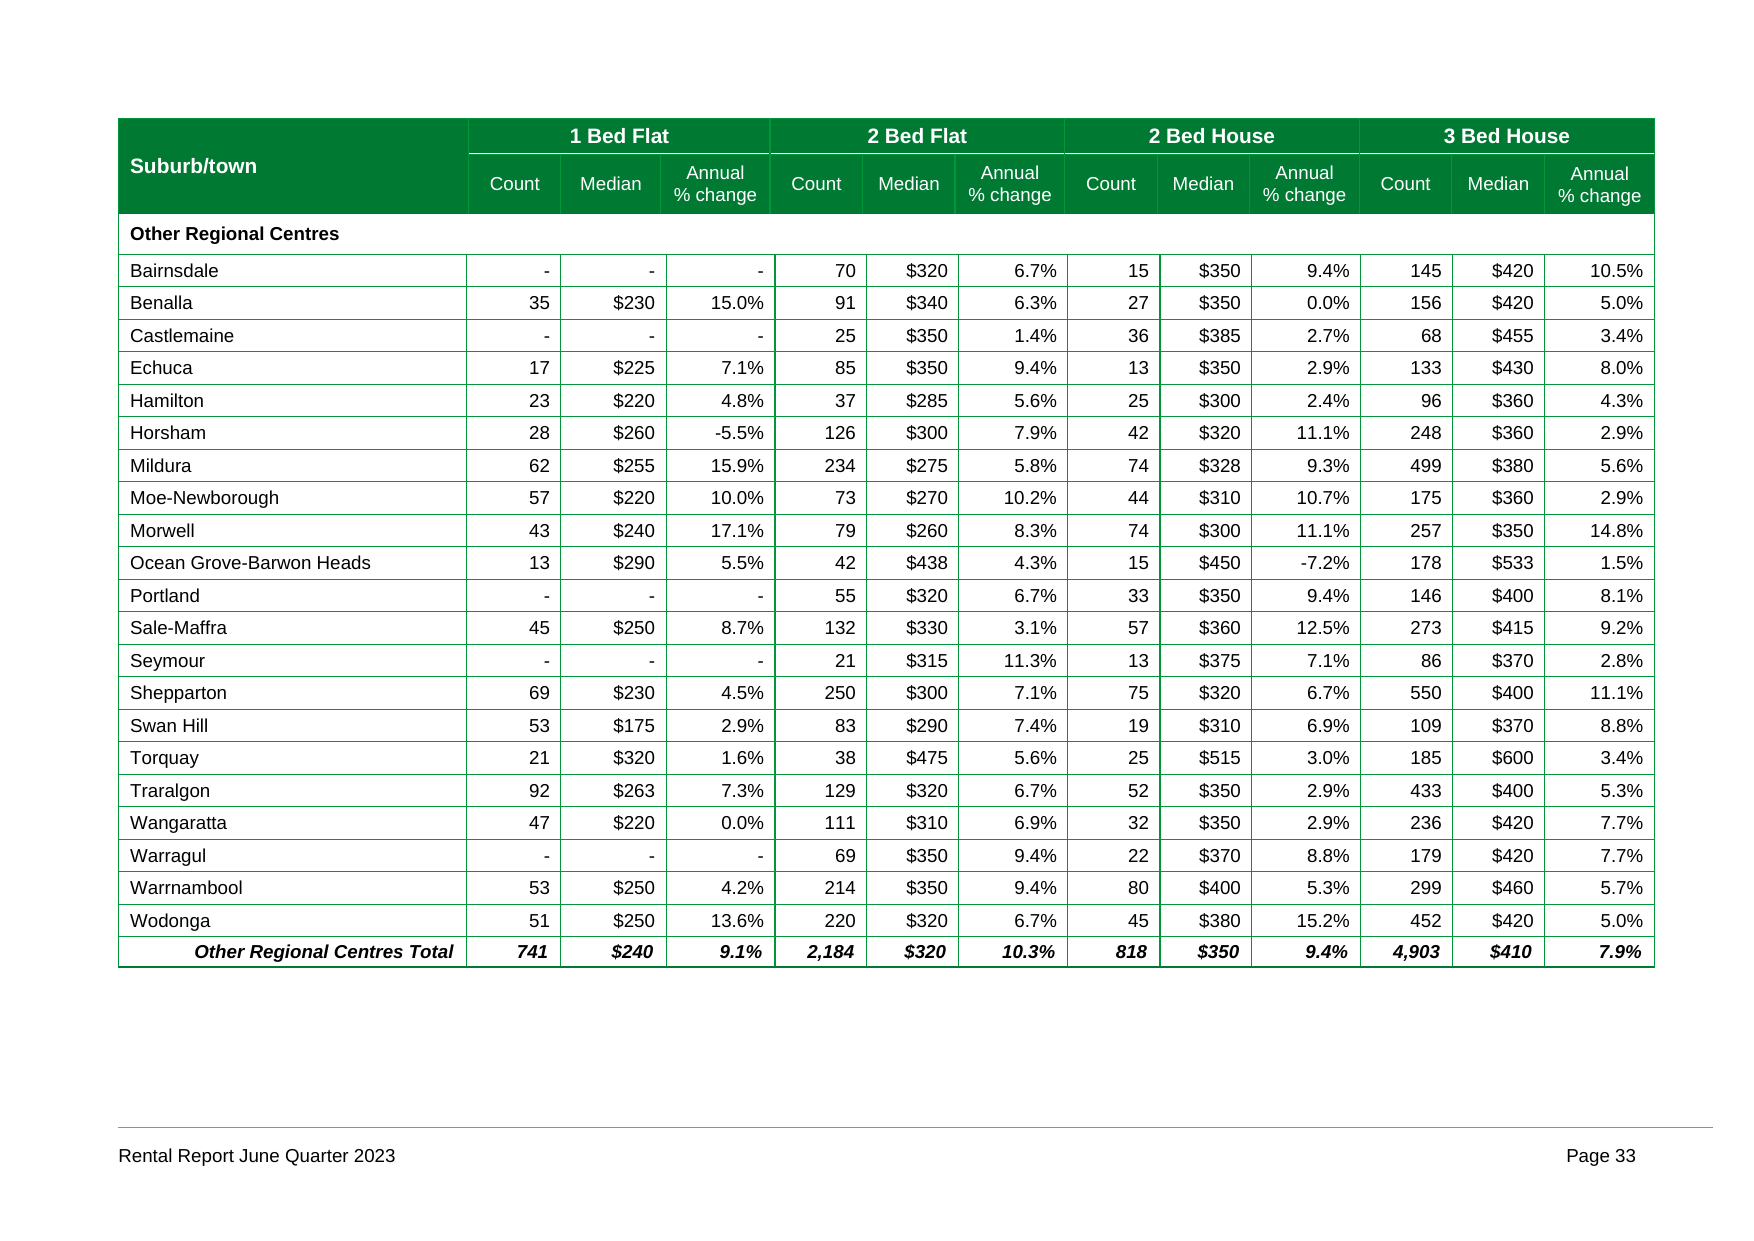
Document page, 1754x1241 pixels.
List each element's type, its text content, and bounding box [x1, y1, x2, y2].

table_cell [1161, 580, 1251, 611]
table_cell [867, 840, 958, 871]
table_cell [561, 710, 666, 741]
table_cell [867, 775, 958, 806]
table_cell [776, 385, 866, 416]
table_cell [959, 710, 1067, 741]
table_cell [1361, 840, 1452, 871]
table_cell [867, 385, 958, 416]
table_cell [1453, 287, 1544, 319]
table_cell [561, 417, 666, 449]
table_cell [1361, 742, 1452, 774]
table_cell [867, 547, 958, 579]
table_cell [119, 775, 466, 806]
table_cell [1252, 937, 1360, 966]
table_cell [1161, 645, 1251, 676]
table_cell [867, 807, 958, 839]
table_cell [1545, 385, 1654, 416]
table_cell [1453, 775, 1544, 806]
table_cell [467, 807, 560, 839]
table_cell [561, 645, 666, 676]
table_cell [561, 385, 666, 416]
table_cell Count [469, 155, 560, 212]
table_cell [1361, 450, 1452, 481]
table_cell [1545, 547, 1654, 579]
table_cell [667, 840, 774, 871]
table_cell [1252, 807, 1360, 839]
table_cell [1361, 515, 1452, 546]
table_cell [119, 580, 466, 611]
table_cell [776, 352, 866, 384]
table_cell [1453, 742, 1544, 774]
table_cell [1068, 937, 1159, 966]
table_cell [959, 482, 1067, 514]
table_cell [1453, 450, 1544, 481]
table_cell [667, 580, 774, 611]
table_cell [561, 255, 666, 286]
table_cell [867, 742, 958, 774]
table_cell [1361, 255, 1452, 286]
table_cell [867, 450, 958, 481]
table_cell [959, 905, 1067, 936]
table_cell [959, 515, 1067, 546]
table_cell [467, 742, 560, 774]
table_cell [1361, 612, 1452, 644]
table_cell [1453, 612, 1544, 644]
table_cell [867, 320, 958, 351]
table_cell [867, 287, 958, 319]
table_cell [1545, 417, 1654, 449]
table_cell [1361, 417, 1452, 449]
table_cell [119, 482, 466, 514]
table_cell Count [771, 155, 862, 212]
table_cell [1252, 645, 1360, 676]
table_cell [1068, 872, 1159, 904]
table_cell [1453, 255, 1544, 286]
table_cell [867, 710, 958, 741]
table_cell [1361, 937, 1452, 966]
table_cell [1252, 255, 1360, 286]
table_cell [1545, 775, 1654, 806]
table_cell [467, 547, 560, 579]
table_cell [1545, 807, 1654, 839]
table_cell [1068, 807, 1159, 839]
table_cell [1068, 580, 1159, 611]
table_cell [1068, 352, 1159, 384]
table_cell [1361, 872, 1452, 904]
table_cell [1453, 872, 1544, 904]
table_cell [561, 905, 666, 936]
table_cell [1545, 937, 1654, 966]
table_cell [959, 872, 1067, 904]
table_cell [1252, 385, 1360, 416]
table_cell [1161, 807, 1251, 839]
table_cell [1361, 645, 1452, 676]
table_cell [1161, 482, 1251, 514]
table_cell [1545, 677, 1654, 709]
table_header 1 Bed Flat [469, 119, 769, 153]
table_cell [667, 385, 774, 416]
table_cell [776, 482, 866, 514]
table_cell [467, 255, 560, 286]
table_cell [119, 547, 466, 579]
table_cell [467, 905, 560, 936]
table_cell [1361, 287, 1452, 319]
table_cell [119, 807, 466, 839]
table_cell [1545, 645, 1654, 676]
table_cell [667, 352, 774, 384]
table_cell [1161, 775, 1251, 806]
table_cell Annual % change [1250, 155, 1359, 212]
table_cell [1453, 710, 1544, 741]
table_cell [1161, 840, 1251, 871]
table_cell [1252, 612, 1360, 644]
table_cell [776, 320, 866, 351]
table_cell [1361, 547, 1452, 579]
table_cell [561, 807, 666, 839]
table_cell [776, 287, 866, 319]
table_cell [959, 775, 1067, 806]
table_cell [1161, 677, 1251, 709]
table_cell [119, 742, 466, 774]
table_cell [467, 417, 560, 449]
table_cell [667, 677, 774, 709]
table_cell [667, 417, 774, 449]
table_cell Median [863, 155, 954, 212]
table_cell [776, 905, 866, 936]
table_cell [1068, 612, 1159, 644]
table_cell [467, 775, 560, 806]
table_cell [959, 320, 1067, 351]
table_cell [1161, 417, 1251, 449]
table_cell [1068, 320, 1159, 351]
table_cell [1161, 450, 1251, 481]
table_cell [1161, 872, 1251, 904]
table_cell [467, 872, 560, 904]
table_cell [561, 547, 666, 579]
table_header 3 Bed House [1360, 119, 1654, 153]
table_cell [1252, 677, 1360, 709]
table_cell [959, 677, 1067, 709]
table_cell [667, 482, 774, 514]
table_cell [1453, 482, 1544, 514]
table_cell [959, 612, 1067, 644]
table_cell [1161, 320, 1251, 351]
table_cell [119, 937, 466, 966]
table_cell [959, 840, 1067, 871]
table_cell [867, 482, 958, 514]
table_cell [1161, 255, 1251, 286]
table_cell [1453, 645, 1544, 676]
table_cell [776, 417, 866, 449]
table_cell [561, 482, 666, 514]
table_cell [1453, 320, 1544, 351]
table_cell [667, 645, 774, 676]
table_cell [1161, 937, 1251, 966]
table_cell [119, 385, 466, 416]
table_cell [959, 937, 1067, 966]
table_cell Count [1360, 155, 1451, 212]
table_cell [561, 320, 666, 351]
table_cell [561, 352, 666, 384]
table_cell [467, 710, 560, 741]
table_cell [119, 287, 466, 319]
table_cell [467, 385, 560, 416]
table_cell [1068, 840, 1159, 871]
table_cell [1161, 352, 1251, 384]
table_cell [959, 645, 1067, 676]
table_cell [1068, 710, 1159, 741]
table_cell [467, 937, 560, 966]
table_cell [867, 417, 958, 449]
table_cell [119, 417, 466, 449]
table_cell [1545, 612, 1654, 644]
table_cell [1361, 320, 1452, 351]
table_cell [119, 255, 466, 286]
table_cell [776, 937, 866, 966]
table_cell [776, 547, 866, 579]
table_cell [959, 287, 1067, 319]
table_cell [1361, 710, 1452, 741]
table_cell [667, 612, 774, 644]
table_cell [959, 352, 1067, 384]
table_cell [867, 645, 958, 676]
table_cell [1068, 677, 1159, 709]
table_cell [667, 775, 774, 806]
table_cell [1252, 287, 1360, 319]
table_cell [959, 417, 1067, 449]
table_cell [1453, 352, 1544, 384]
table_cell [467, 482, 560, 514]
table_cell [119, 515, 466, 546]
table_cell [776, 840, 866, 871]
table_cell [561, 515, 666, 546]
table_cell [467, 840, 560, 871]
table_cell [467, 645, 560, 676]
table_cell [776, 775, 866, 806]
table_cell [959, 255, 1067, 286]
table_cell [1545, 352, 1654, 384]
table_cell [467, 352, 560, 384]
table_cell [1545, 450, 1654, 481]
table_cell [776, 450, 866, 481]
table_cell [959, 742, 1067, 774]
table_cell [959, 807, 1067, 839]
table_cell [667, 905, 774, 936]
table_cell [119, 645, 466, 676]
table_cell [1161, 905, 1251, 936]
table_cell Count [1065, 155, 1157, 212]
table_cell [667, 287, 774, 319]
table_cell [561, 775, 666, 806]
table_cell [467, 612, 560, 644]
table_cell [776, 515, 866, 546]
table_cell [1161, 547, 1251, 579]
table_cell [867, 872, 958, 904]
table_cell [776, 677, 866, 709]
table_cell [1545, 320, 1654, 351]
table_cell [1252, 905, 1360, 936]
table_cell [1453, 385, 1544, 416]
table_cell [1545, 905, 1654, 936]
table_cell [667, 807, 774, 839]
table_cell Median [1158, 155, 1249, 212]
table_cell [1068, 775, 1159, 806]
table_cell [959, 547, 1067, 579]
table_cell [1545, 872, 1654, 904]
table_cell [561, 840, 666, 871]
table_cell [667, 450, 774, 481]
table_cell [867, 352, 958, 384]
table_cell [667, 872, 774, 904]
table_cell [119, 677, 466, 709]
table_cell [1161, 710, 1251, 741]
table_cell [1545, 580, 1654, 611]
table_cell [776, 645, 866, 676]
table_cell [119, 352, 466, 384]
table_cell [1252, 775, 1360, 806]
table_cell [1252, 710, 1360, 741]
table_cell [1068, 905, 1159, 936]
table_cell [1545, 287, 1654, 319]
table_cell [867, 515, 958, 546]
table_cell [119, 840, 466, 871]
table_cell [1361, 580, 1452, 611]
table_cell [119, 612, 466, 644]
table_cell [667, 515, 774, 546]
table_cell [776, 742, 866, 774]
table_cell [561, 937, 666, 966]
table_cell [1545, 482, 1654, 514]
table_header Suburb/town [119, 119, 468, 212]
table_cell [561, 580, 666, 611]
table_header 2 Bed House [1065, 119, 1359, 153]
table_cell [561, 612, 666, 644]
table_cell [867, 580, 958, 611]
table_cell Median [1452, 155, 1544, 212]
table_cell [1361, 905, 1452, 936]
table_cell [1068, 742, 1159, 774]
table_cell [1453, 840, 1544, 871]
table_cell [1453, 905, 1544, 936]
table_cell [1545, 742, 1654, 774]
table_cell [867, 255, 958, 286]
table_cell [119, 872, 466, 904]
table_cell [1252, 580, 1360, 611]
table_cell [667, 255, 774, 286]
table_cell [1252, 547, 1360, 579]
table_header 2 Bed Flat [771, 119, 1064, 153]
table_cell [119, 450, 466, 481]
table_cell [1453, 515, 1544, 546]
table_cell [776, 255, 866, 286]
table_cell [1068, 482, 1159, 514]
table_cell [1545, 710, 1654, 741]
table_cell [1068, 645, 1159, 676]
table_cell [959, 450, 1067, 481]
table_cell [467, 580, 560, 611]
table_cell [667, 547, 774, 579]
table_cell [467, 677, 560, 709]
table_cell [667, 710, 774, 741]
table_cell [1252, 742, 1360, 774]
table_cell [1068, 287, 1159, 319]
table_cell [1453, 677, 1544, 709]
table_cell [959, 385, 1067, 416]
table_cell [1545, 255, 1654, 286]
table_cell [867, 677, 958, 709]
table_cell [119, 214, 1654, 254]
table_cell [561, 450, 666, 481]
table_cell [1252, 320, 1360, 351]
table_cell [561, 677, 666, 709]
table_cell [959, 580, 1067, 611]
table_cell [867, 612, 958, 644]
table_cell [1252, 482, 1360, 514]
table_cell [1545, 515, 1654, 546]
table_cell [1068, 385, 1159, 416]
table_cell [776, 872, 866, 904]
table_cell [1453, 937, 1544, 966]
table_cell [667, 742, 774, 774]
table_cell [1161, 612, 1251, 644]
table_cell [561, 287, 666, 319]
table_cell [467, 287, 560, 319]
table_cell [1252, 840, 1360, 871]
table_cell Annual % change [661, 155, 769, 212]
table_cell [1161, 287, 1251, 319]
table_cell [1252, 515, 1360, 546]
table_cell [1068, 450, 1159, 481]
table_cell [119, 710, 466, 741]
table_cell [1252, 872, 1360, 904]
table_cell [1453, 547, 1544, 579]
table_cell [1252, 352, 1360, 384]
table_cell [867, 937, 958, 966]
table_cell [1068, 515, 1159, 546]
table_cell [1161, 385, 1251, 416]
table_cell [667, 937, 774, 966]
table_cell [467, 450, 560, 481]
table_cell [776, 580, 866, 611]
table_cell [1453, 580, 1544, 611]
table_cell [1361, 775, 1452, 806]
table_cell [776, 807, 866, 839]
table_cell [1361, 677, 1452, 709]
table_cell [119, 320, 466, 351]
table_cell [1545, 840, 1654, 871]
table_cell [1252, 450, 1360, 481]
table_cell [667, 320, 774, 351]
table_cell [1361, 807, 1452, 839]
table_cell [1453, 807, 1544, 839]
table_cell Annual % change [956, 155, 1064, 212]
table_cell Annual % change [1545, 155, 1654, 212]
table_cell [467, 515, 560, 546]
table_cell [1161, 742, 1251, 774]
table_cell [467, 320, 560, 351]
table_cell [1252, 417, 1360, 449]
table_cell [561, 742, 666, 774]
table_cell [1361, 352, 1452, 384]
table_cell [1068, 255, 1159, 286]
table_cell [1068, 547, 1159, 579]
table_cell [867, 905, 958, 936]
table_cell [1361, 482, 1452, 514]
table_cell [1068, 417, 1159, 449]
table_cell Median [561, 155, 660, 212]
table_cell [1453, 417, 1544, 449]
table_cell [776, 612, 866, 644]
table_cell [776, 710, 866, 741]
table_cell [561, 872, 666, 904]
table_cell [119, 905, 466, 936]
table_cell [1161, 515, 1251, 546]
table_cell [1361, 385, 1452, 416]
